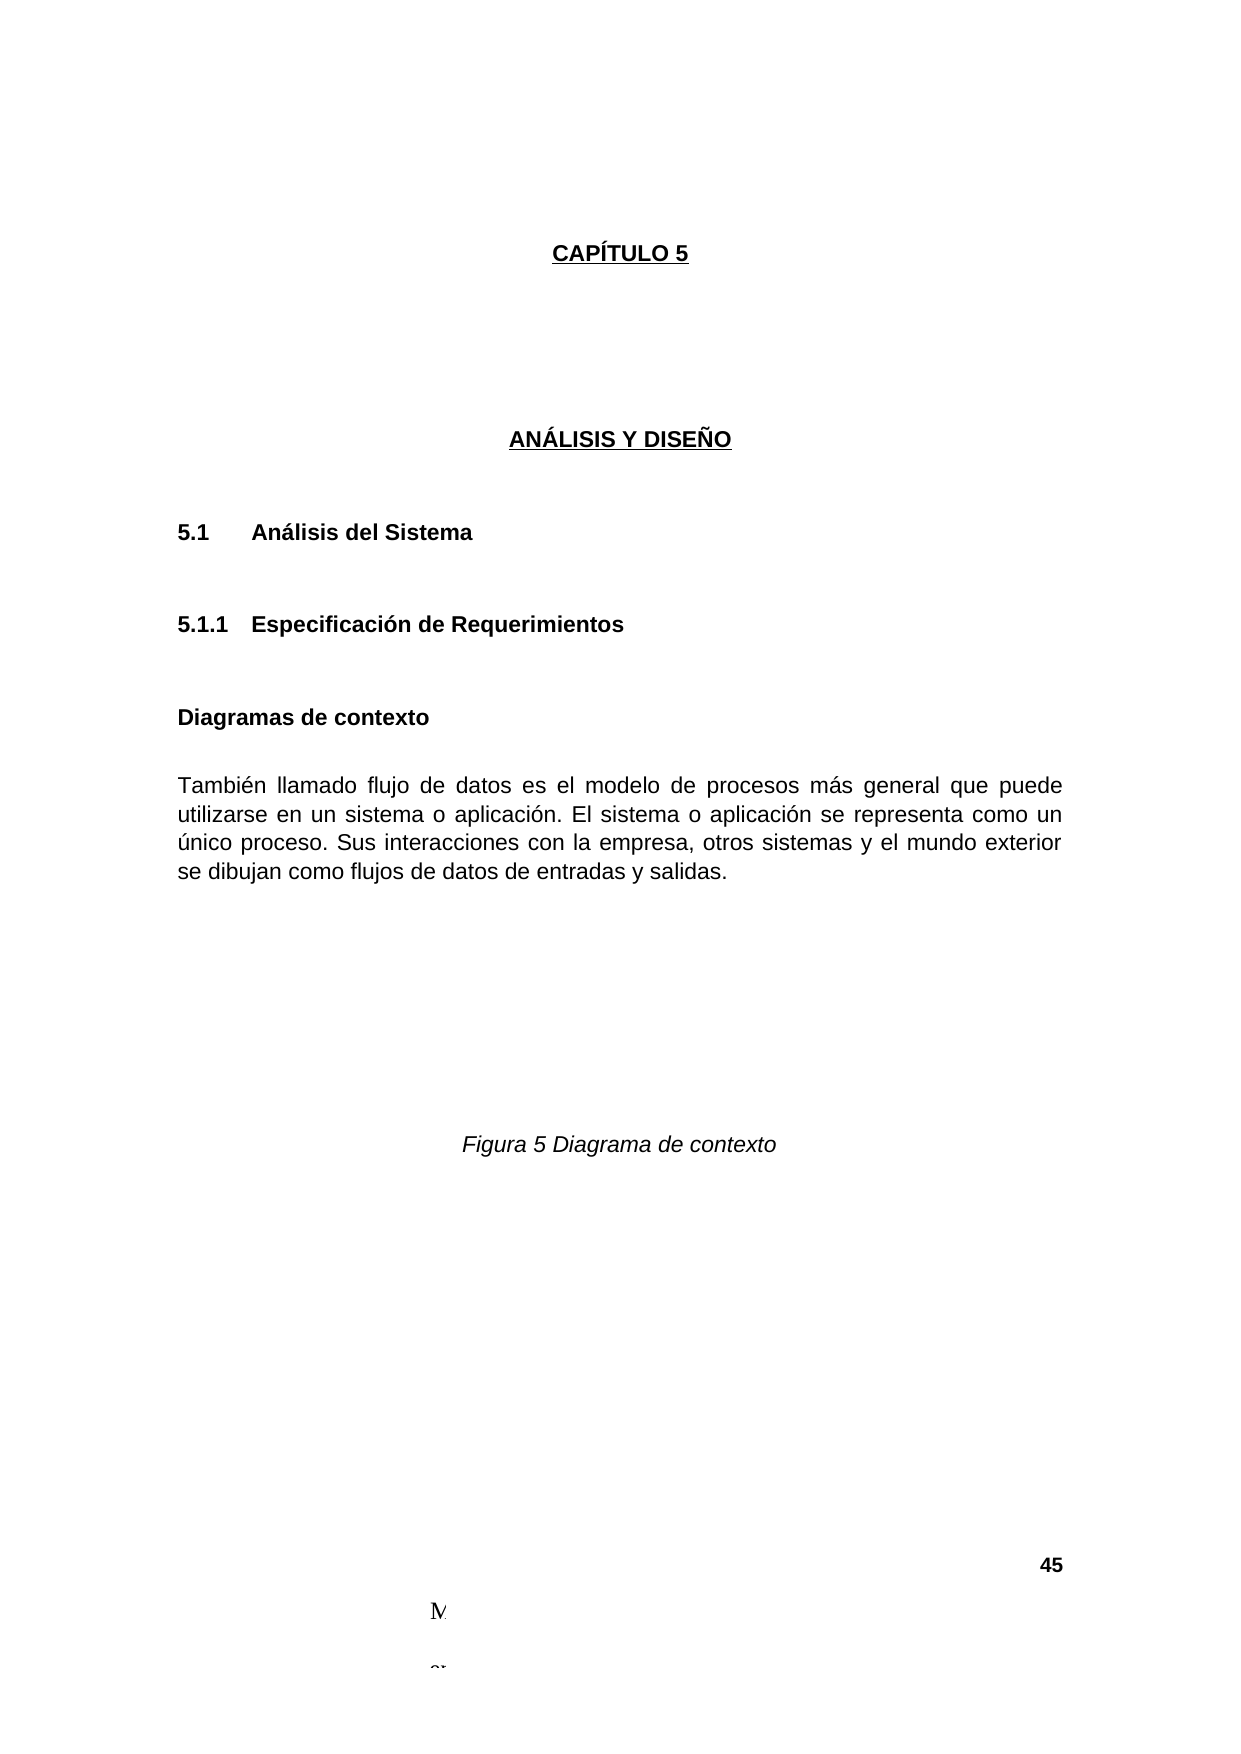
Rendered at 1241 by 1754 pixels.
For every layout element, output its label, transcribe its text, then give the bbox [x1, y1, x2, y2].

text CAPÍTULO 5 [177, 240, 1063, 267]
text ANÁLISIS Y DISEÑO [177, 426, 1063, 452]
text También llamado flujo de datos es el modelo de procesos más general que puede utilizarse en un sistema o aplicación. El sistema o aplicación se representa como un único proceso. Sus interacciones con la empresa, otros sistemas y el mundo exterior se dibujan como flujos de datos de entradas y salidas. [177, 772, 1063, 884]
subtitle 5.1 Análisis del Sistema [177, 518, 1063, 545]
text Diagramas de contexto [177, 704, 1063, 730]
text Figura 5 Diagrama de contexto [177, 1131, 1063, 1158]
subtitle 5.1.1 Especificación de Requerimientos [177, 611, 1063, 637]
